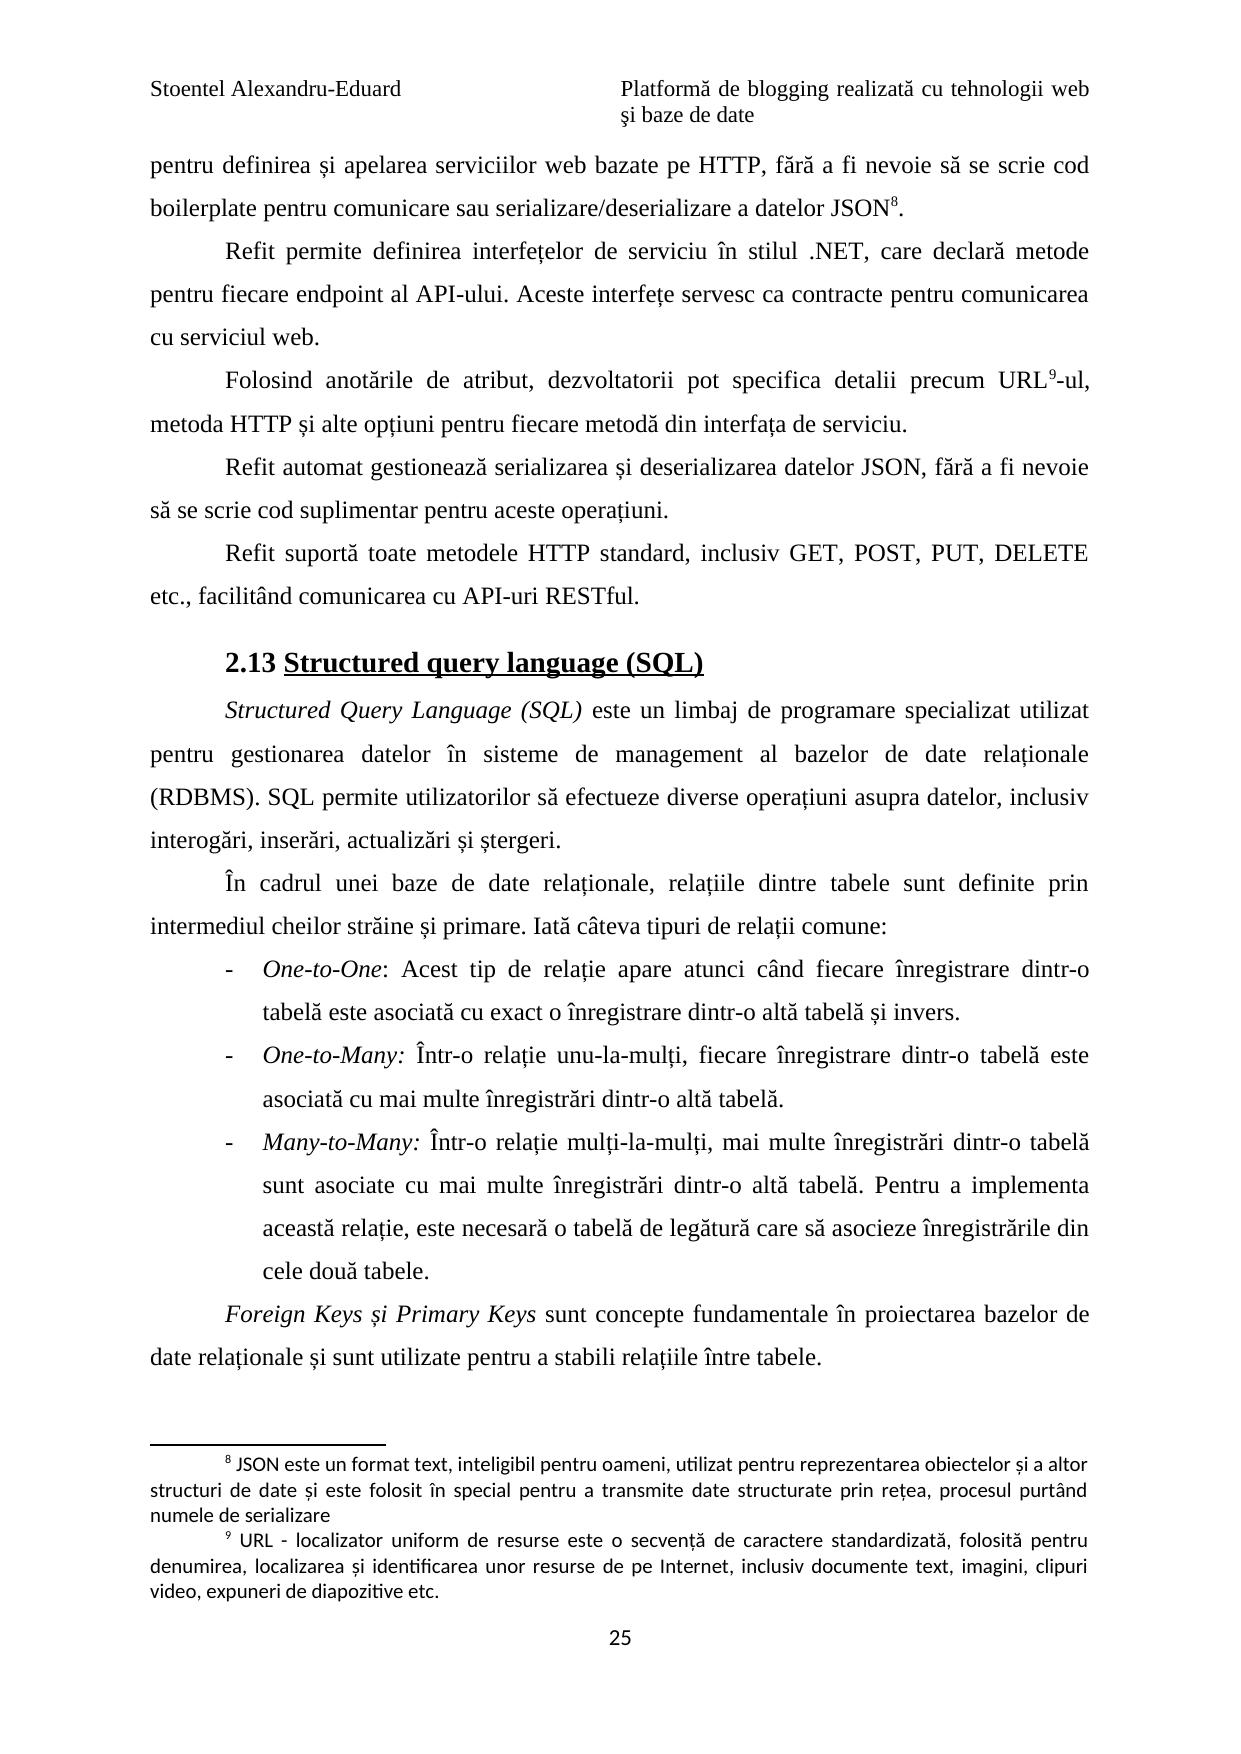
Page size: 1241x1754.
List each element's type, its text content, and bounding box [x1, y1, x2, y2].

list One-to-One: Acest tip de relație apare atunci când fiecare înregistrare dintr-o tabelă este asociată cu exact o înregistrare dintr-o altă tabelă și invers. [225, 954, 1090, 1026]
text În cadrul unei baze de date relaționale, relațiile dintre tabele sunt definite prin intermediul cheilor străine și primare. Iată câteva tipuri de relații comune: [150, 868, 1090, 940]
text Refit suportă toate metodele HTTP standard, inclusiv GET, POST, PUT, DELETE etc., facilitând comunicarea cu API-uri RESTful. [150, 538, 1090, 610]
text Folosind anotările de atribut, dezvoltatorii pot specifica detalii precum URL-ul, metoda HTTP și alte opțiuni pentru fiecare metodă din interfața de serviciu. [150, 366, 1090, 437]
list Many-to-Many: Într-o relație mulți-la-mulți, mai multe înregistrări dintr-o tabelă sunt asociate cu mai multe înregistrări dintr-o altă tabelă. Pentru a implementa această relație, este necesară o tabelă de legătură care să asocieze înregistrările din cele două tabele. [225, 1127, 1090, 1285]
text Structured Query Language (SQL) este un limbaj de programare specializat utilizat pentru gestionarea datelor în sisteme de management al bazelor de date relaționale (RDBMS). SQL permite utilizatorilor să efectueze diverse operațiuni asupra datelor, inclusiv interogări, inserări, actualizări și ștergeri. [150, 696, 1090, 854]
text Refit permite definirea interfețelor de serviciu în stilul .NET, care declară metode pentru fiecare endpoint al API-ului. Aceste interfețe servesc ca contracte pentru comunicarea cu serviciul web. [150, 236, 1090, 351]
text Foreign Keys și Primary Keys sunt concepte fundamentale în proiectarea bazelor de date relaționale și sunt utilizate pentru a stabili relațiile între tabele. [150, 1299, 1090, 1371]
subtitle 2.13 Structured query language (SQL) [150, 645, 1090, 679]
list One-to-Many: Într-o relație unu-la-mulți, fiecare înregistrare dintr-o tabelă este asociată cu mai multe înregistrări dintr-o altă tabelă. [225, 1041, 1090, 1112]
text Refit automat gestionează serializarea și deserializarea datelor JSON, fără a fi nevoie să se scrie cod suplimentar pentru aceste operațiuni. [150, 452, 1090, 524]
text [150, 150, 1090, 222]
